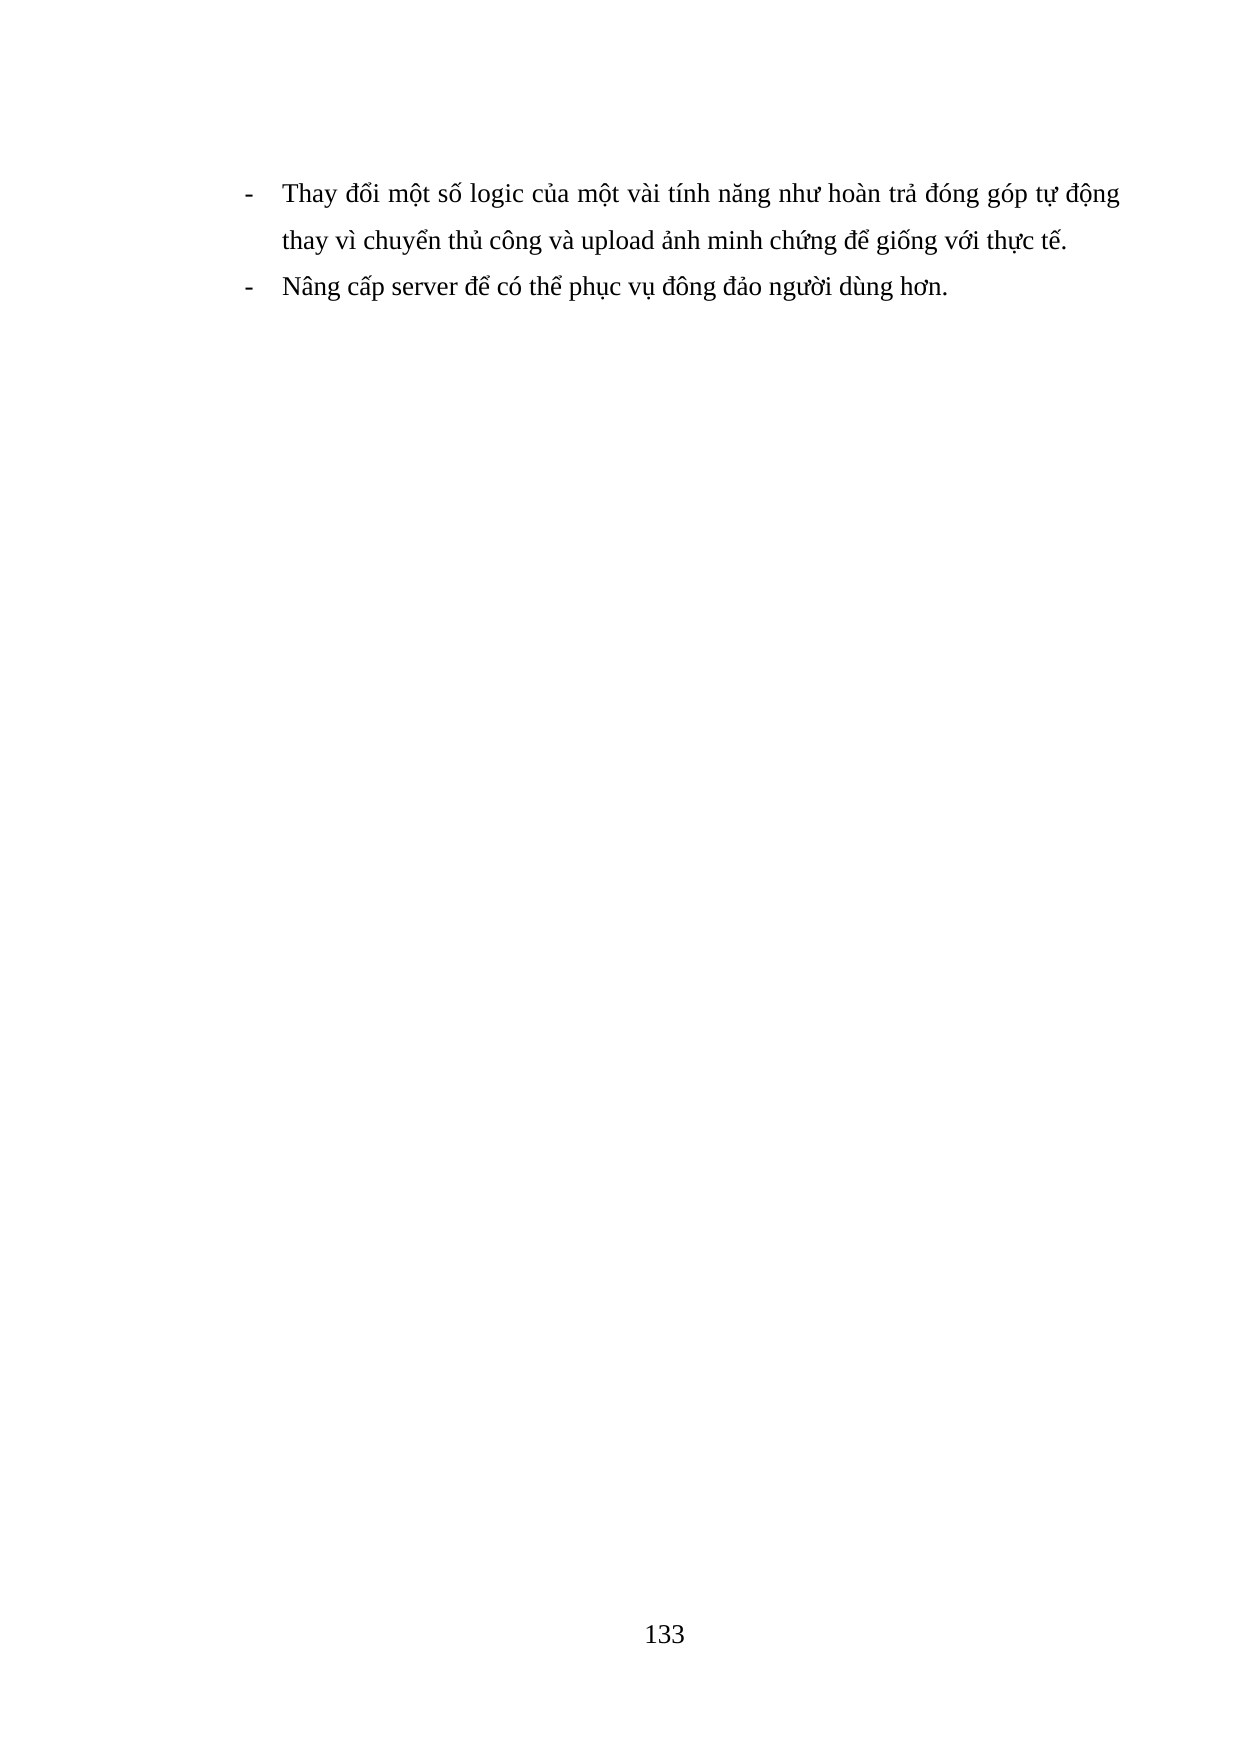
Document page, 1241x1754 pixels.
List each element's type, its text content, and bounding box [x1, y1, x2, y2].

list Nâng cấp server để có thể phục vụ đông đảo người dùng hơn. [244, 271, 1122, 302]
list Thay đổi một số logic của một vài tính năng như hoàn trả đóng góp tự động thay vì chuyển thủ công và upload ảnh minh chứng để giống với thực tế. [244, 177, 1122, 255]
